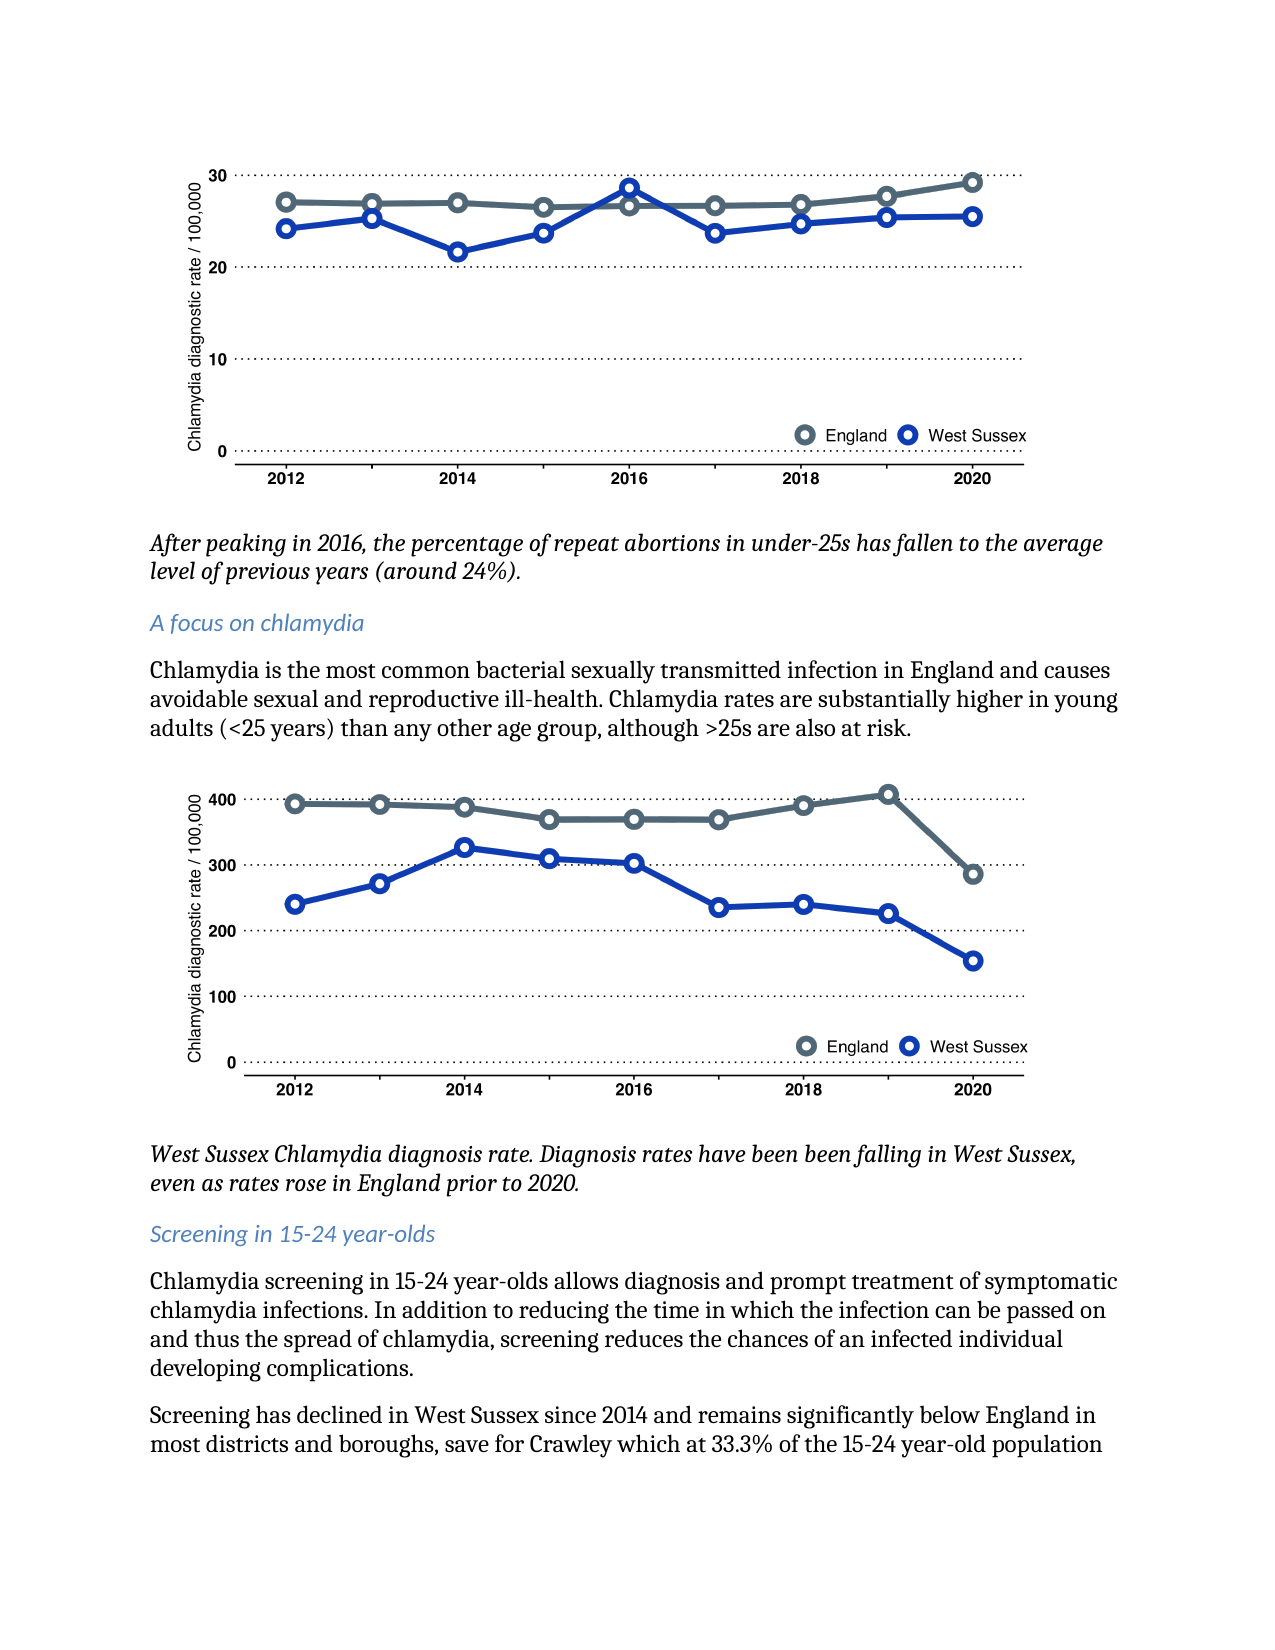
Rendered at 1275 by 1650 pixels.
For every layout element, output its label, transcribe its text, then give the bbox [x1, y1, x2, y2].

text Chlamydia is the most common bacterial sexually transmitted infection in England and causes avoidable sexual and reproductive ill-health. Chlamydia rates are substantially higher in young adults (<25 years) than any other age group, although >25s are also at risk. [150, 656, 1125, 742]
picture [168, 150, 1044, 508]
picture [168, 761, 1044, 1119]
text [150, 1401, 1125, 1458]
text After peaking in 2016, the percentage of repeat abortions in under-25s has fallen to the average level of previous years (around 24%). [150, 528, 1125, 586]
text West Sussex Chlamydia diagnosis rate. Diagnosis rates have been been falling in West Sussex, even as rates rose in England prior to 2020. [150, 1140, 1125, 1197]
text Chlamydia screening in 15-24 year-olds allows diagnosis and prompt treatment of symptomatic chlamydia infections. In addition to reducing the time in which the infection can be passed on and thus the spread of chlamydia, screening reduces the chances of an infected individual developing complications. [150, 1267, 1125, 1382]
subtitle A focus on chlamydia [150, 607, 1125, 637]
subtitle Screening in 15-24 year-olds [150, 1218, 1125, 1248]
